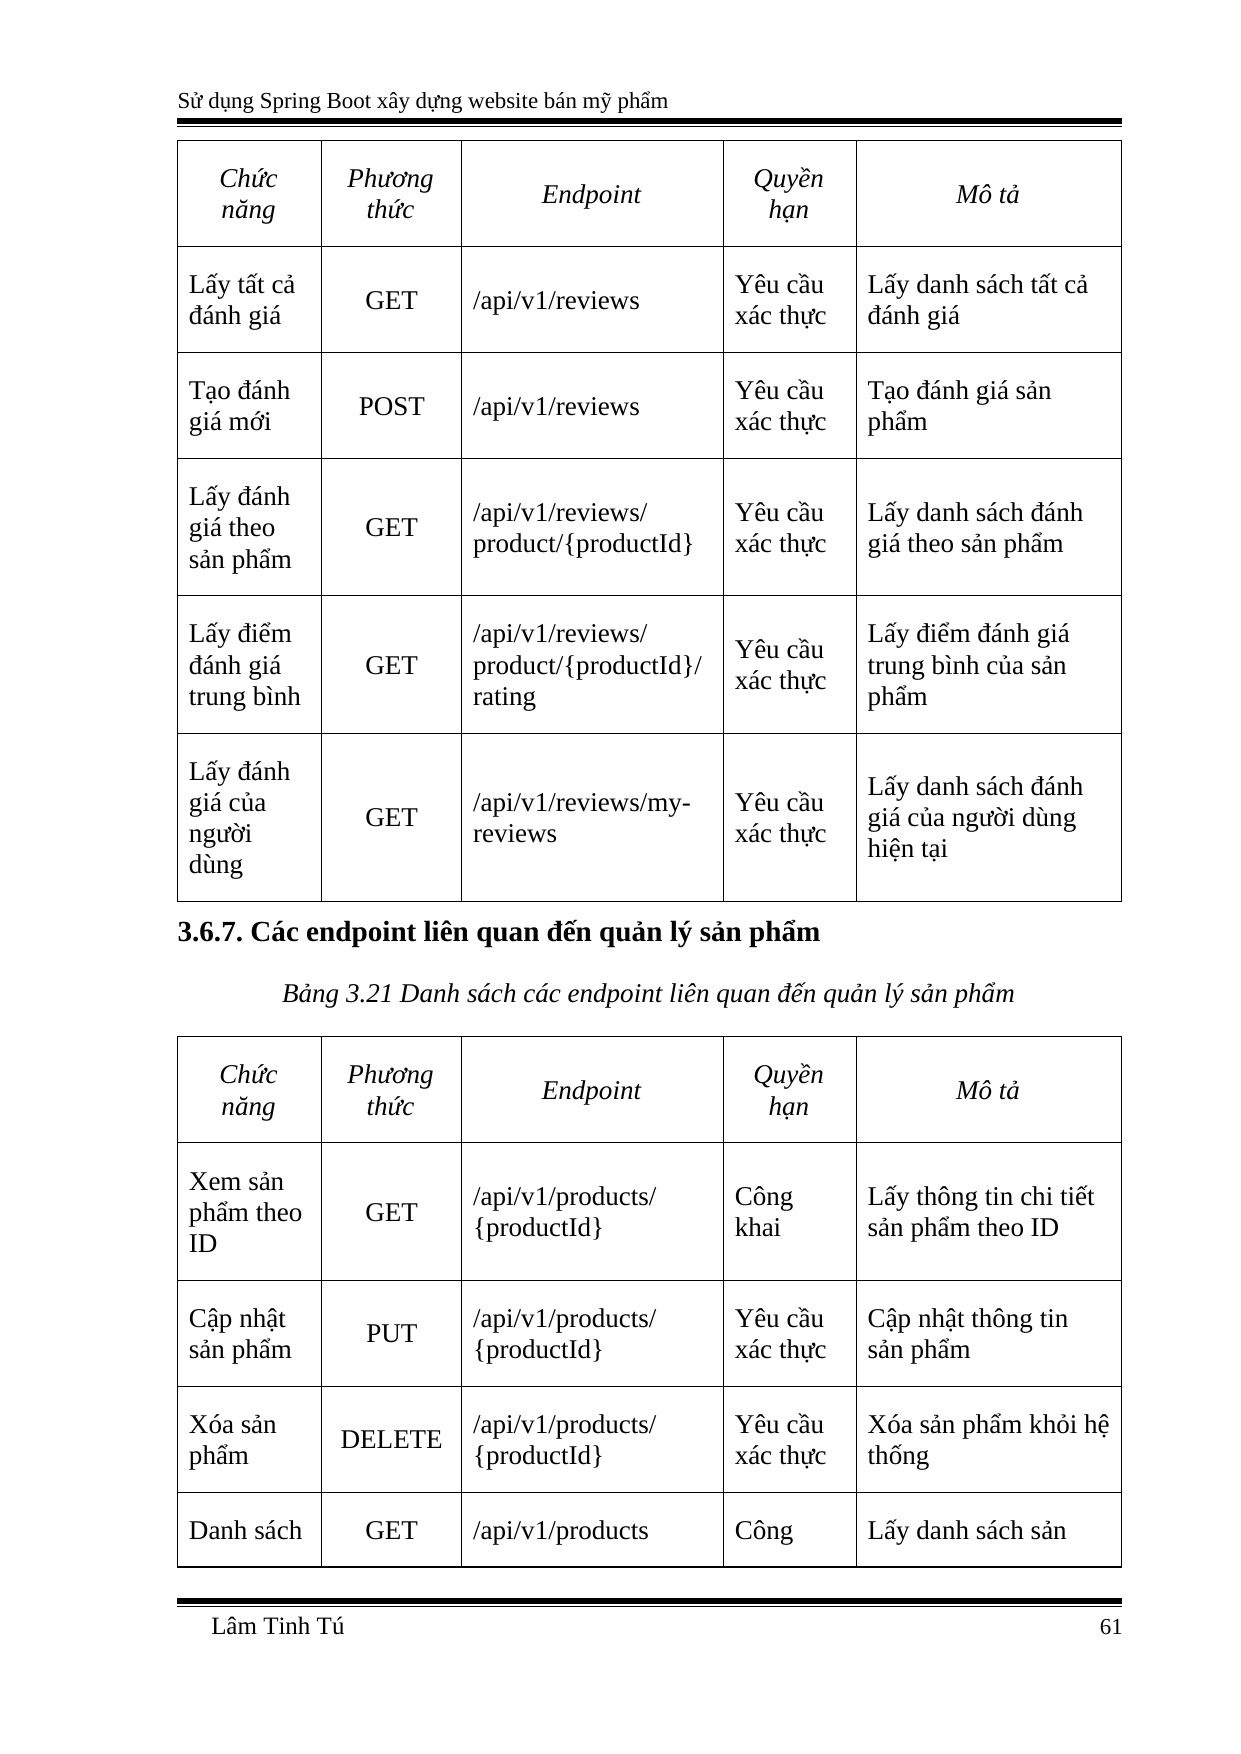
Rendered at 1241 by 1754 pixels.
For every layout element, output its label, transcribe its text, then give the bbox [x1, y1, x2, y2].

table_cell Cập nhật thông tin sản phẩm [857, 1281, 1121, 1386]
table_cell Lấy điểm đánh giá trung bình của sản phẩm [857, 596, 1121, 732]
table_header Endpoint [462, 1037, 723, 1142]
table_header Chức năng [178, 1037, 321, 1142]
table_cell Yêu cầu xác thực [724, 459, 856, 595]
table_cell Lấy danh sách đánh giá theo sản phẩm [857, 459, 1121, 595]
table_cell Xem sản phẩm theo ID [178, 1143, 321, 1279]
table_cell Yêu cầu xác thực [724, 247, 856, 352]
table_cell DELETE [322, 1387, 461, 1492]
table_cell Xóa sản phẩm khỏi hệ thống [857, 1387, 1121, 1492]
table_cell Công khai [724, 1493, 856, 1566]
table_header Phương thức [322, 1037, 461, 1142]
table_cell /api/v1/products/{productId} [462, 1387, 723, 1492]
table_cell /api/v1/reviews [462, 353, 723, 458]
table_cell Yêu cầu xác thực [724, 1387, 856, 1492]
table_cell Xóa sản phẩm [178, 1387, 321, 1492]
table_cell Lấy danh sách đánh giá của người dùng hiện tại [857, 734, 1121, 901]
table_header Endpoint [462, 141, 723, 246]
table_cell GET [322, 734, 461, 901]
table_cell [857, 1493, 1121, 1566]
table_cell Yêu cầu xác thực [724, 596, 856, 732]
table_cell Tạo đánh giá mới [178, 353, 321, 458]
table_header Mô tả [857, 141, 1121, 246]
table_cell Yêu cầu xác thực [724, 1281, 856, 1386]
table_cell Lấy danh sách tất cả đánh giá [857, 247, 1121, 352]
table_header Quyền hạn [724, 141, 856, 246]
table_cell Lấy đánh giá của người dùng [178, 734, 321, 901]
table_cell Lấy đánh giá theo sản phẩm [178, 459, 321, 595]
table_cell Lấy điểm đánh giá trung bình [178, 596, 321, 732]
table_cell Yêu cầu xác thực [724, 734, 856, 901]
table_cell Tạo đánh giá sản phẩm [857, 353, 1121, 458]
table_cell Lấy thông tin chi tiết sản phẩm theo ID [857, 1143, 1121, 1279]
table_cell POST [322, 353, 461, 458]
table_cell GET [322, 1493, 461, 1566]
table_cell /api/v1/products/{productId} [462, 1143, 723, 1279]
table_header Phương thức [322, 141, 461, 246]
table_cell /api/v1/reviews/product/{productId}/rating [462, 596, 723, 732]
subtitle Các endpoint liên quan đến quản lý sản phẩm [177, 914, 1122, 948]
table_header Chức năng [178, 141, 321, 246]
table_cell Công khai [724, 1143, 856, 1279]
table_cell GET [322, 459, 461, 595]
table_cell Cập nhật sản phẩm [178, 1281, 321, 1386]
table_header Quyền hạn [724, 1037, 856, 1142]
table_cell /api/v1/reviews [462, 247, 723, 352]
table_cell Yêu cầu xác thực [724, 353, 856, 458]
table_header Mô tả [857, 1037, 1121, 1142]
table_cell /api/v1/products/{productId} [462, 1281, 723, 1386]
table_cell /api/v1/reviews/my-reviews [462, 734, 723, 901]
table_cell /api/v1/products [462, 1493, 723, 1566]
table_cell /api/v1/reviews/product/{productId} [462, 459, 723, 595]
table_cell Lấy tất cả đánh giá [178, 247, 321, 352]
table_cell GET [322, 247, 461, 352]
table_cell Danh sách sản phẩm [178, 1493, 321, 1566]
table_cell GET [322, 1143, 461, 1279]
table_cell GET [322, 596, 461, 732]
table_cell PUT [322, 1281, 461, 1386]
